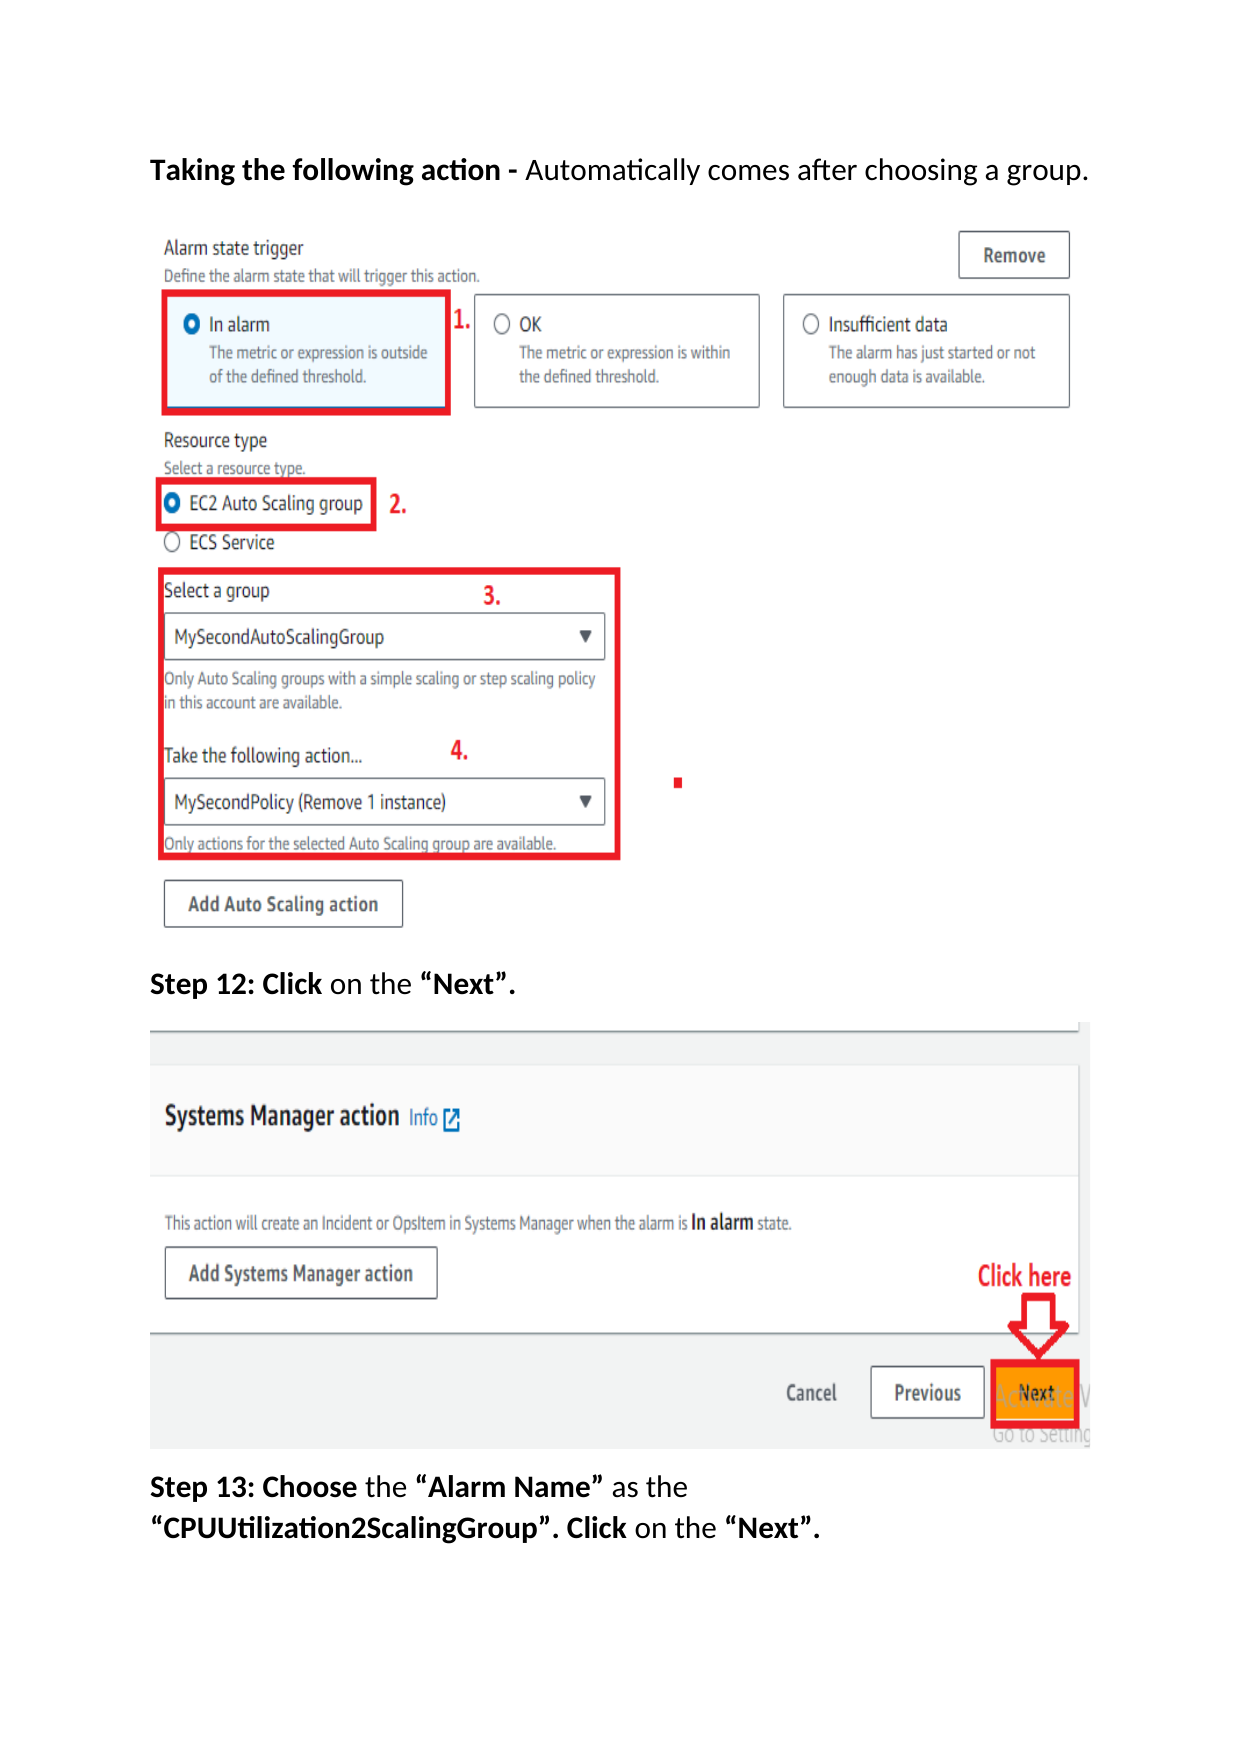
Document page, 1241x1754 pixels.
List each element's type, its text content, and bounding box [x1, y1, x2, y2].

text Step 12: Click on the “Next”. [150, 964, 1090, 1002]
text Step 13: Choose the “Alarm Name” as the “CPUUtilization2ScalingGroup”. Click on the “Next”. [150, 1467, 1090, 1547]
text Taking the following action - Automatically comes after choosing a group. [150, 150, 1090, 188]
picture [150, 1022, 1091, 1449]
picture [150, 207, 1091, 946]
